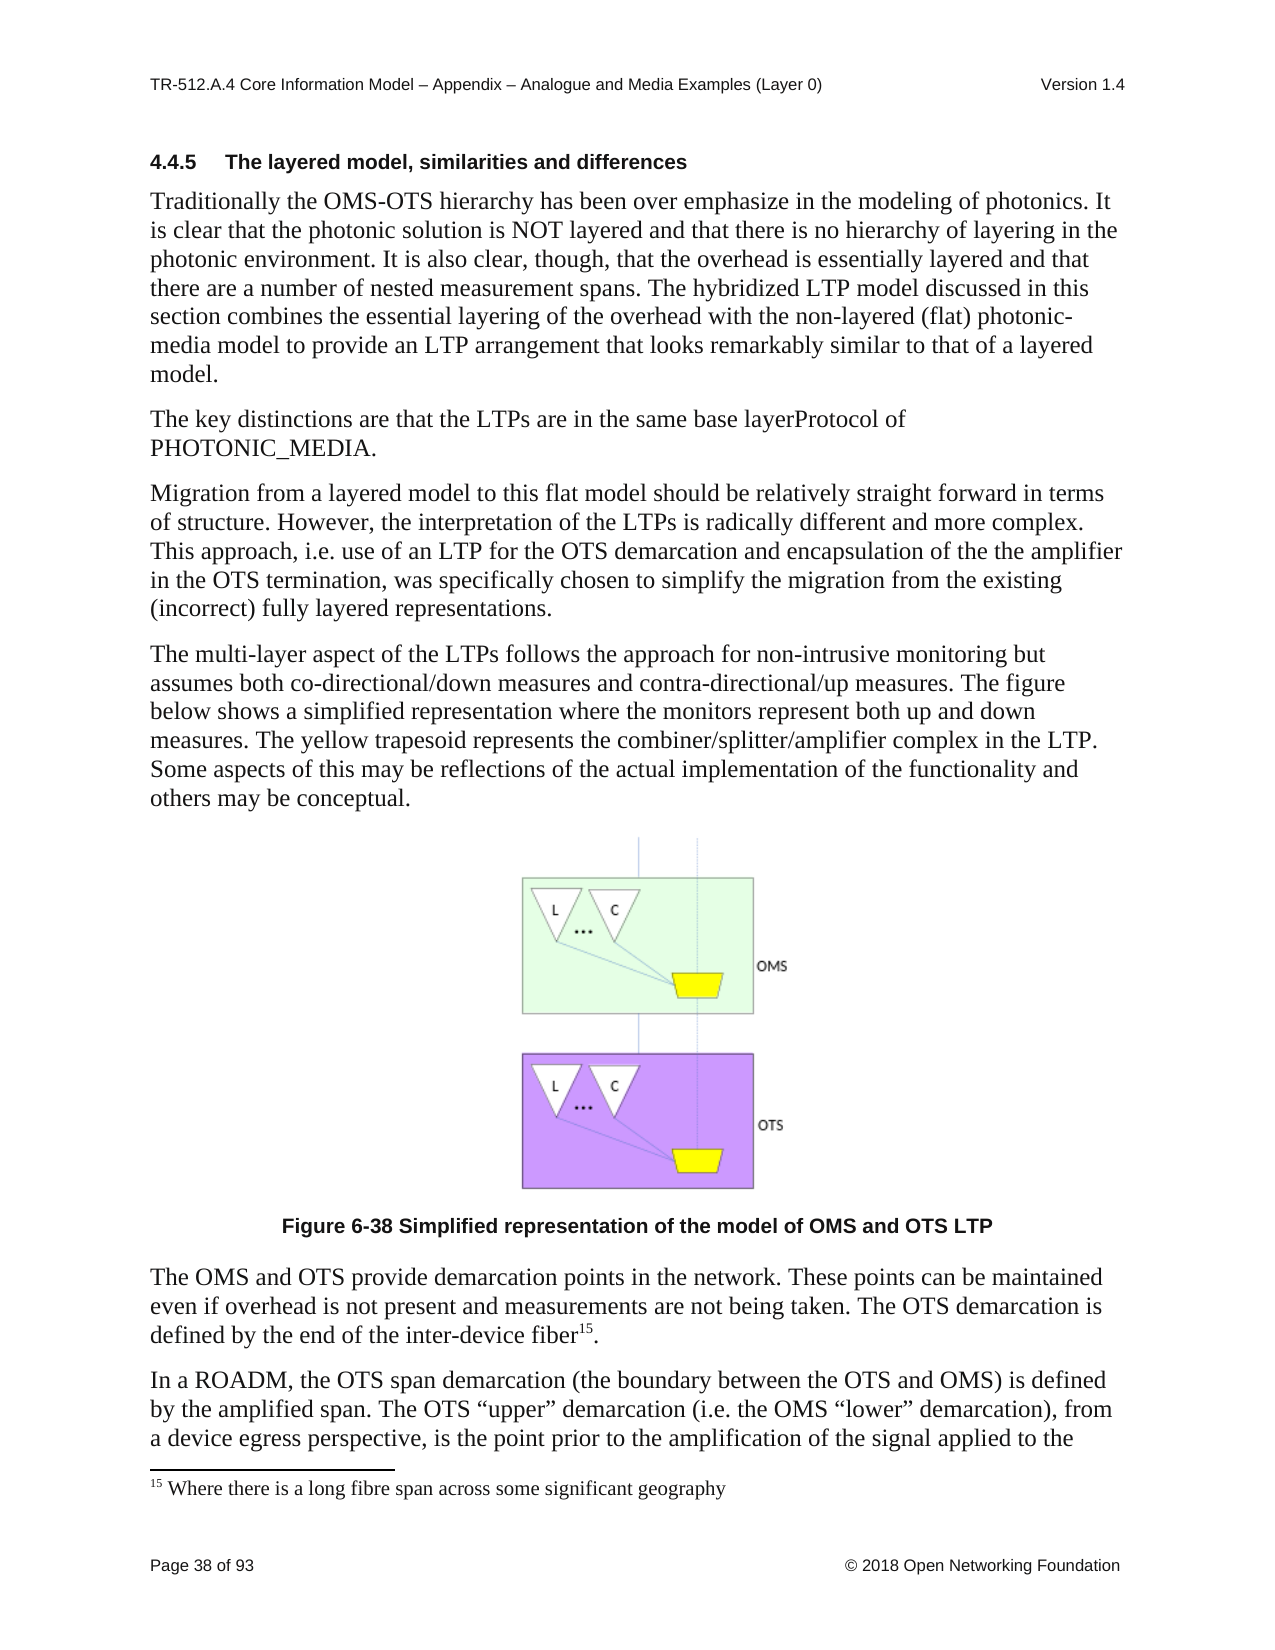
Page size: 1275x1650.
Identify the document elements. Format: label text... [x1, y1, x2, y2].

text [150, 1365, 1125, 1452]
text The key distinctions are that the LTPs are in the same base layerProtocol of PHOTONIC_MEDIA. [150, 404, 1125, 462]
text The multi-layer aspect of the LTPs follows the approach for non-intrusive monitoring but assumes both co-directional/down measures and contra-directional/up measures. The figure below shows a simplified representation where the monitors represent both up and down measures. The yellow trapesoid represents the combiner/splitter/amplifier complex in the LTP. Some aspects of this may be reflections of the actual implementation of the functionality and others may be conceptual. [150, 639, 1125, 811]
text Traditionally the OMS-OTS hierarchy has been over emphasize in the modeling of photonics. It is clear that the photonic solution is NOT layered and that there is no hierarchy of layering in the photonic environment. It is also clear, though, that the overhead is essentially layered and that there are a number of nested measurement spans. The hybridized LTP model discussed in this section combines the essential layering of the overhead with the non-layered (flat) photonic-media model to provide an LTP arrangement that looks remarkably similar to that of a layered model. [150, 186, 1125, 388]
text Migration from a layered model to this flat model should be relatively straight forward in terms of structure. However, the interpretation of the LTPs is radically different and more complex. This approach, i.e. use of an LTP for the OTS demarcation and encapsulation of the the amplifier in the OTS termination, was specifically chosen to simplify the migration from the existing (incorrect) fully layered representations. [150, 478, 1125, 622]
subtitle The layered model, similarities and differences [150, 150, 1125, 174]
text The OMS and OTS provide demarcation points in the network. These points can be maintained even if overhead is not present and measurements are not being taken. The OTS demarcation is defined by the end of the inter-device fiber. [150, 1262, 1125, 1349]
